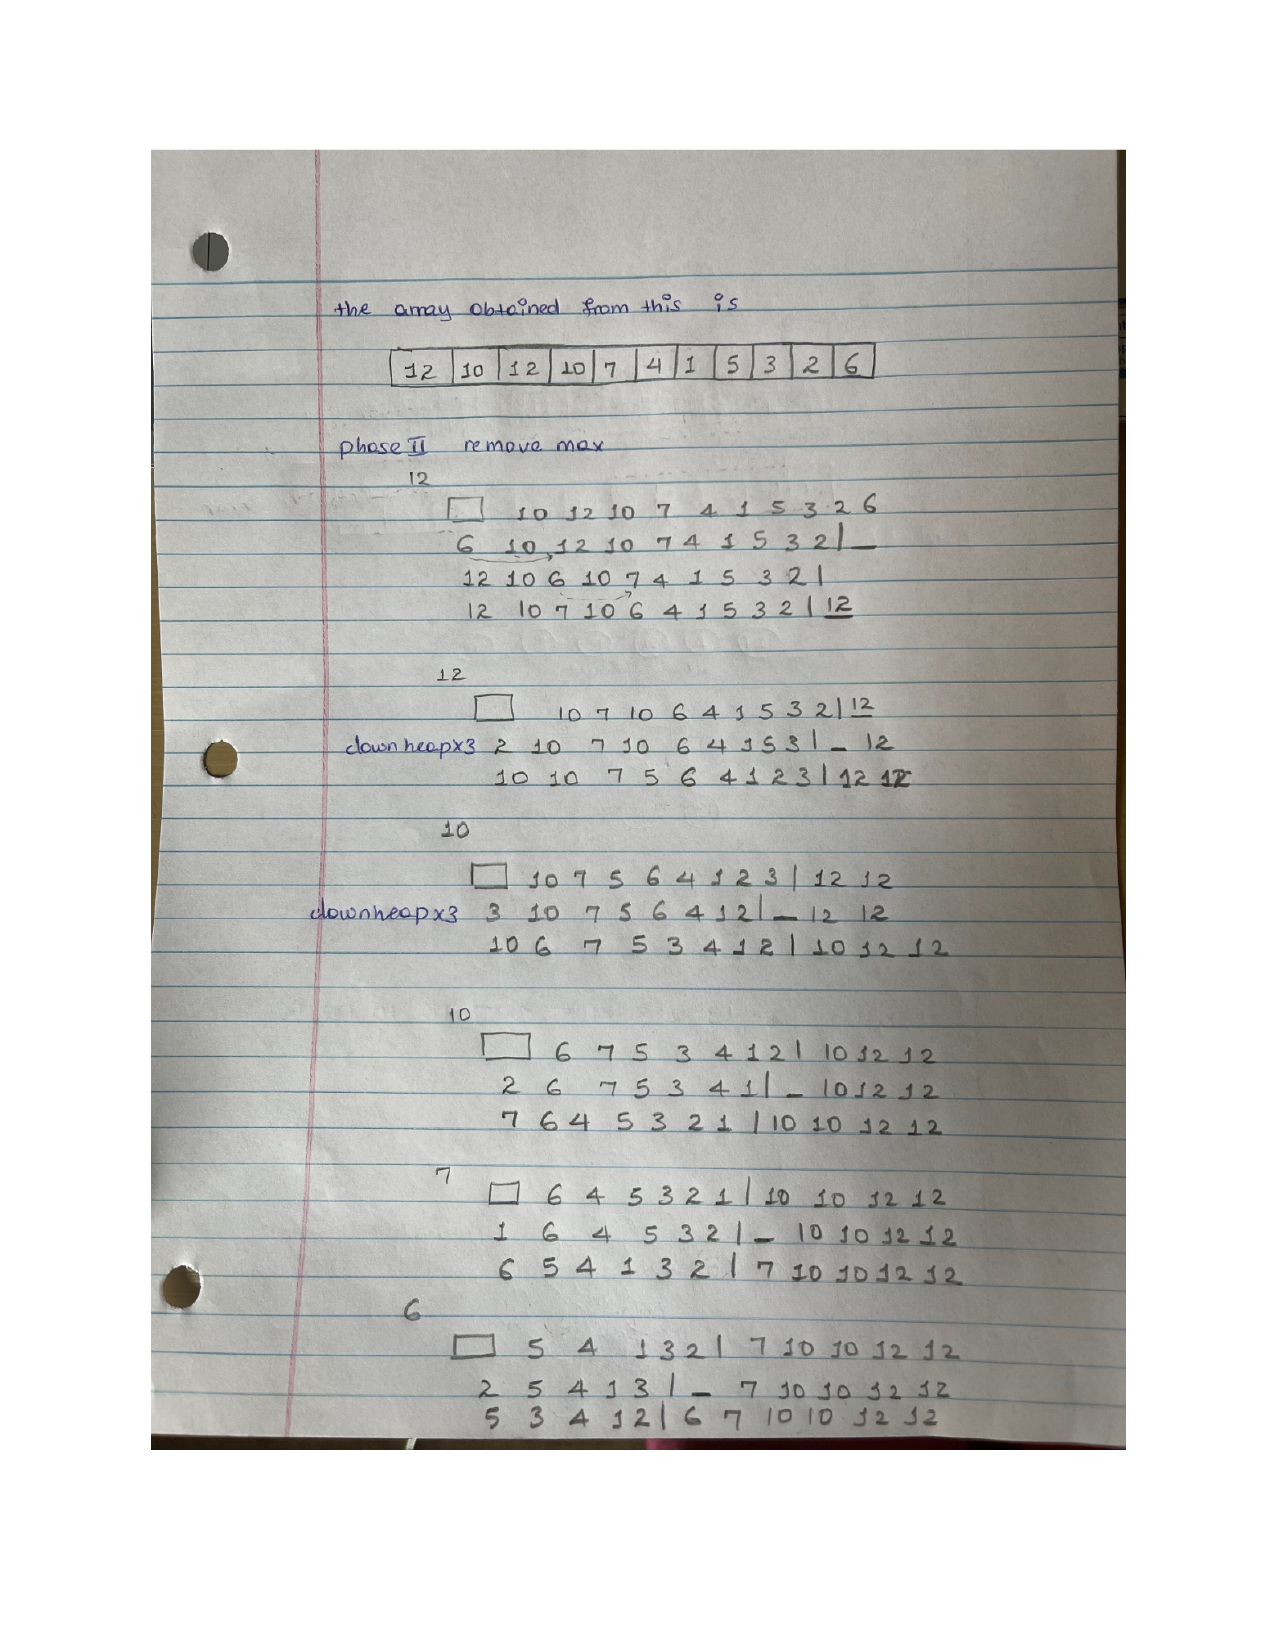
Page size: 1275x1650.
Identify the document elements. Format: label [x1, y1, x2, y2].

picture [152, 151, 1126, 1448]
